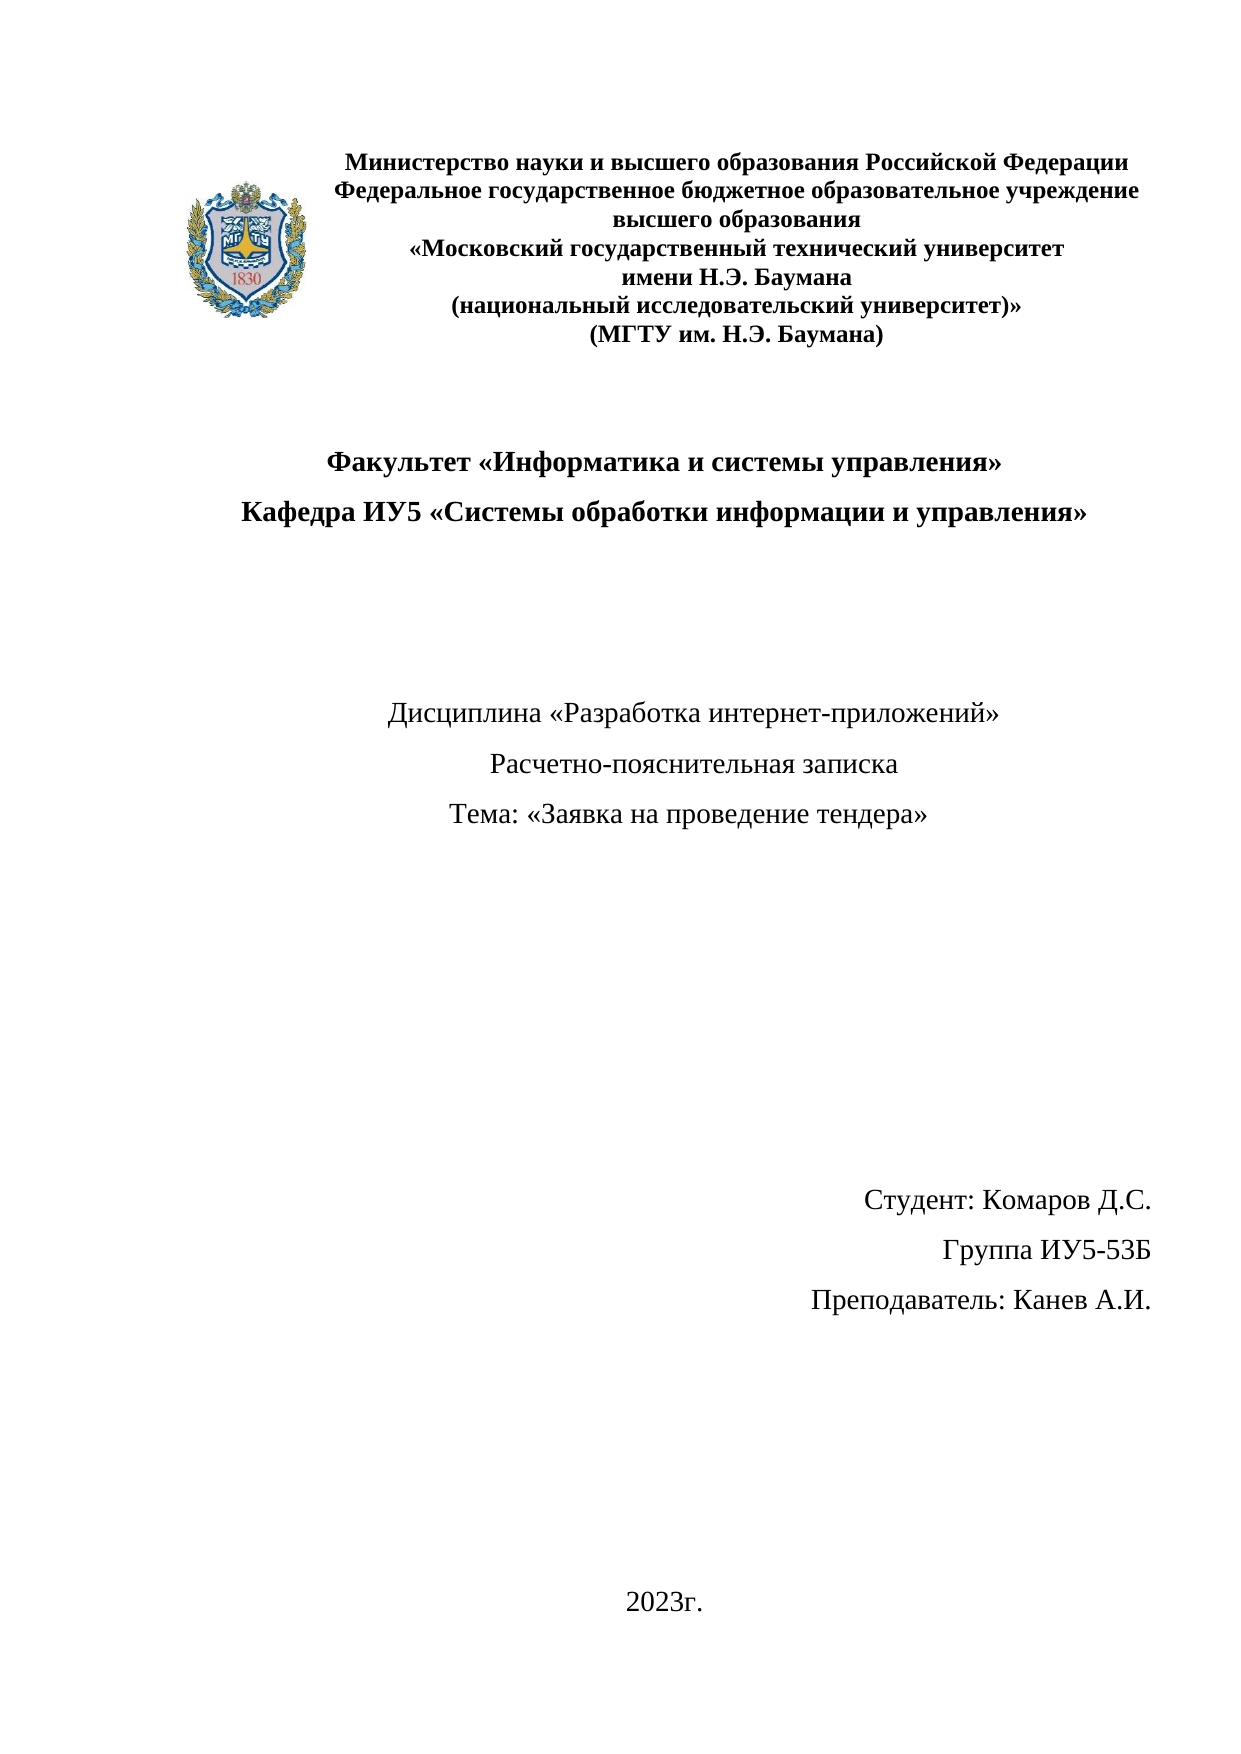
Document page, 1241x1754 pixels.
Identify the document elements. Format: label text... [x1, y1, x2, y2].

text Расчетно-пояснительная записка [177, 746, 1152, 779]
text Тема: «Заявка на проведение тендера» [177, 796, 1152, 830]
table_header [177, 147, 322, 348]
text Группа ИУ5-53Б [177, 1232, 1152, 1266]
text Факультет «Информатика и системы управления» [177, 444, 1152, 477]
text Кафедра ИУ5 «Системы обработки информации и управления» [177, 494, 1152, 528]
picture [186, 181, 307, 318]
text 2023г. [177, 1584, 1152, 1618]
table_header Министерство науки и высшего образования Российской Федерации Федеральное государственное бюджетное образовательное учреждение высшего образования «Московский государственный технический университет имени Н.Э. Баумана (национальный исследовательский университет)» (МГТУ им. Н.Э. Баумана) [322, 147, 1152, 348]
text Дисциплина «Разработка интернет-приложений» [177, 696, 1152, 729]
text Студент: Комаров Д.С. [177, 1182, 1152, 1215]
text Преподаватель: Канев А.И. [177, 1282, 1152, 1316]
